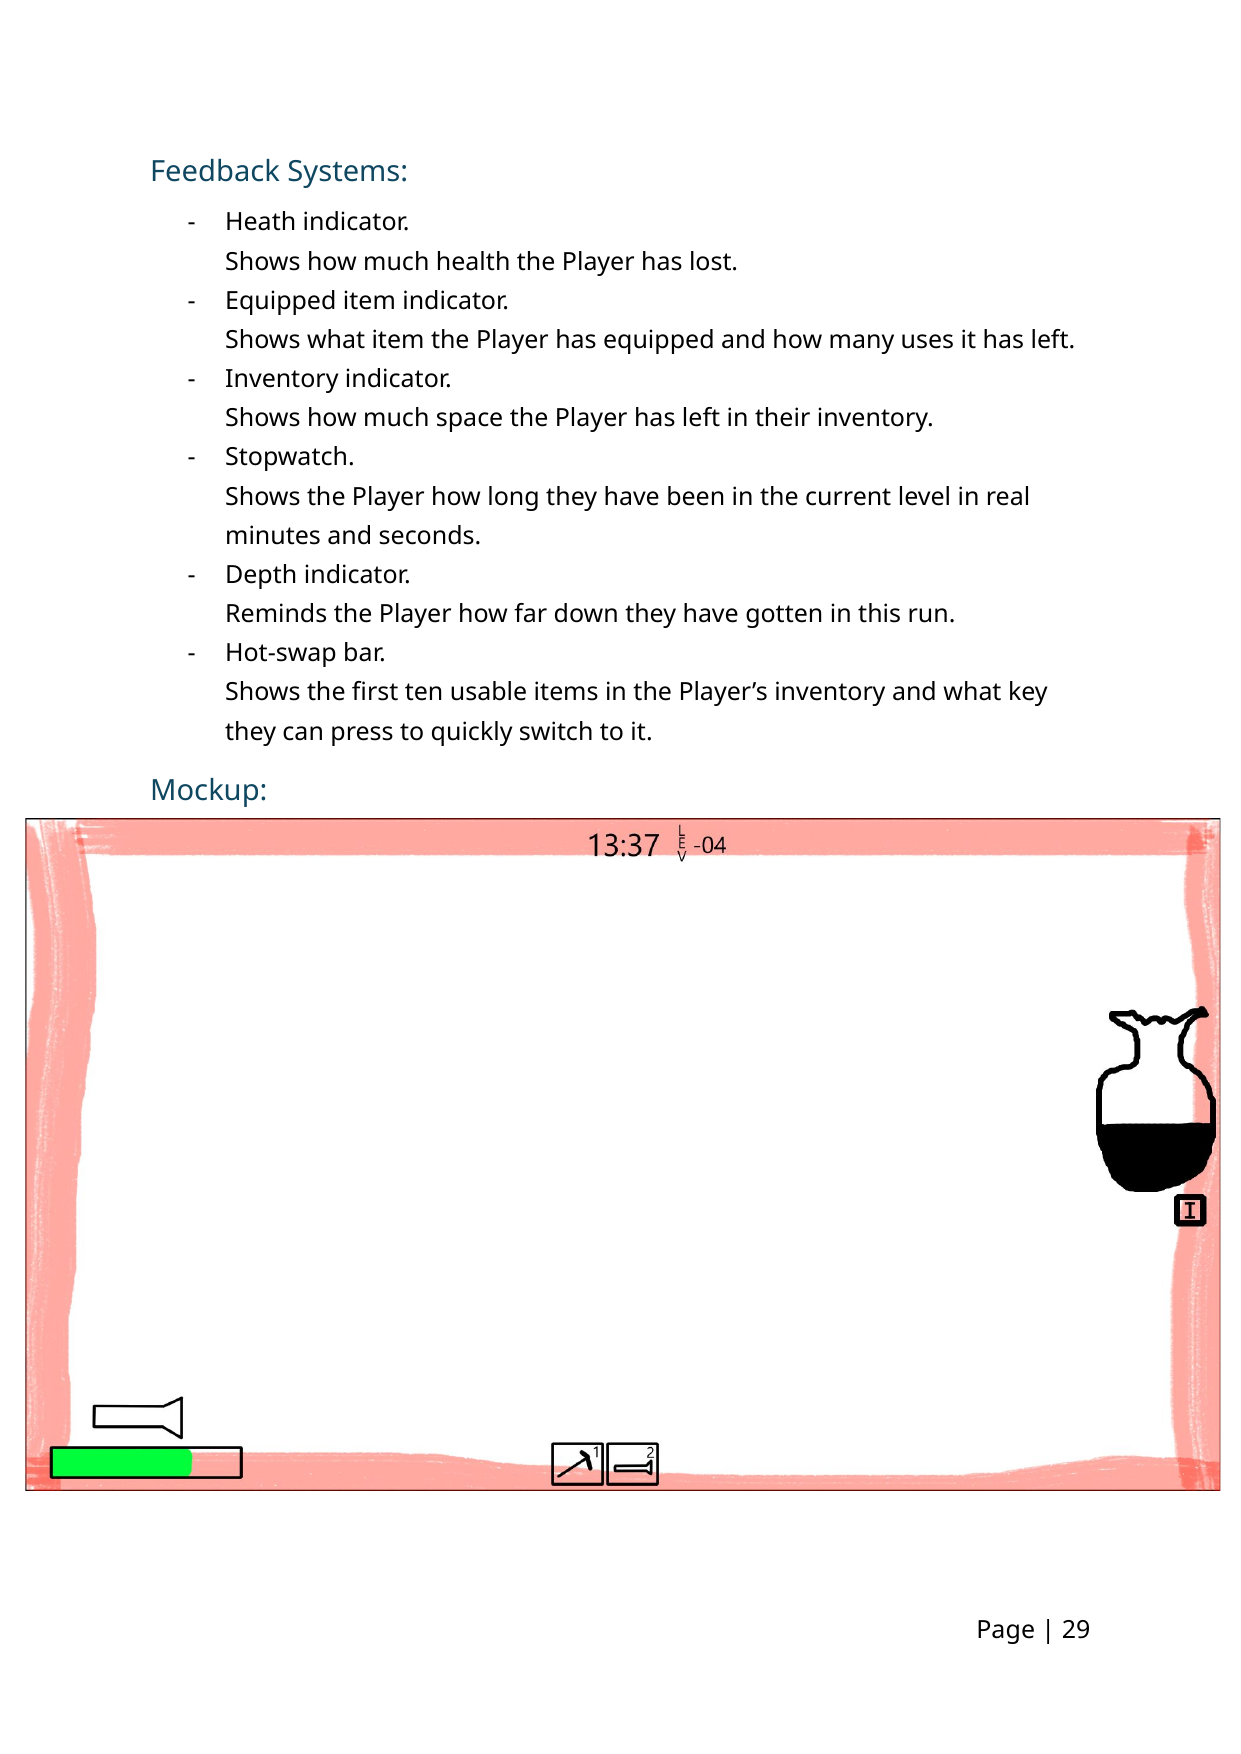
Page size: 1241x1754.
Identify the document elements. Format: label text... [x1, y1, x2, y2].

list Reminds the Player how far down they have gotten in this run. [225, 596, 1090, 630]
picture [25, 818, 1221, 1491]
list Shows how much health the Player has lost. [225, 243, 1090, 277]
list Stopwatch. [187, 439, 1090, 473]
list Equipped item indicator. [187, 282, 1090, 316]
list Shows how much space the Player has left in their inventory. [225, 400, 1090, 434]
list Inventory indicator. [187, 361, 1090, 395]
subtitle Feedback Systems: [150, 150, 1090, 190]
list Depth indicator. [187, 556, 1090, 591]
list Heath indicator. [187, 204, 1090, 238]
subtitle Mockup: [150, 769, 1090, 809]
list Hot-swap bar. [187, 635, 1090, 669]
list Shows the first ten usable items in the Player’s inventory and what key they can press to quickly switch to it. [225, 674, 1090, 747]
list Shows the Player how long they have been in the current level in real minutes and seconds. [225, 478, 1090, 551]
list Shows what item the Player has equipped and how many uses it has left. [225, 321, 1090, 356]
